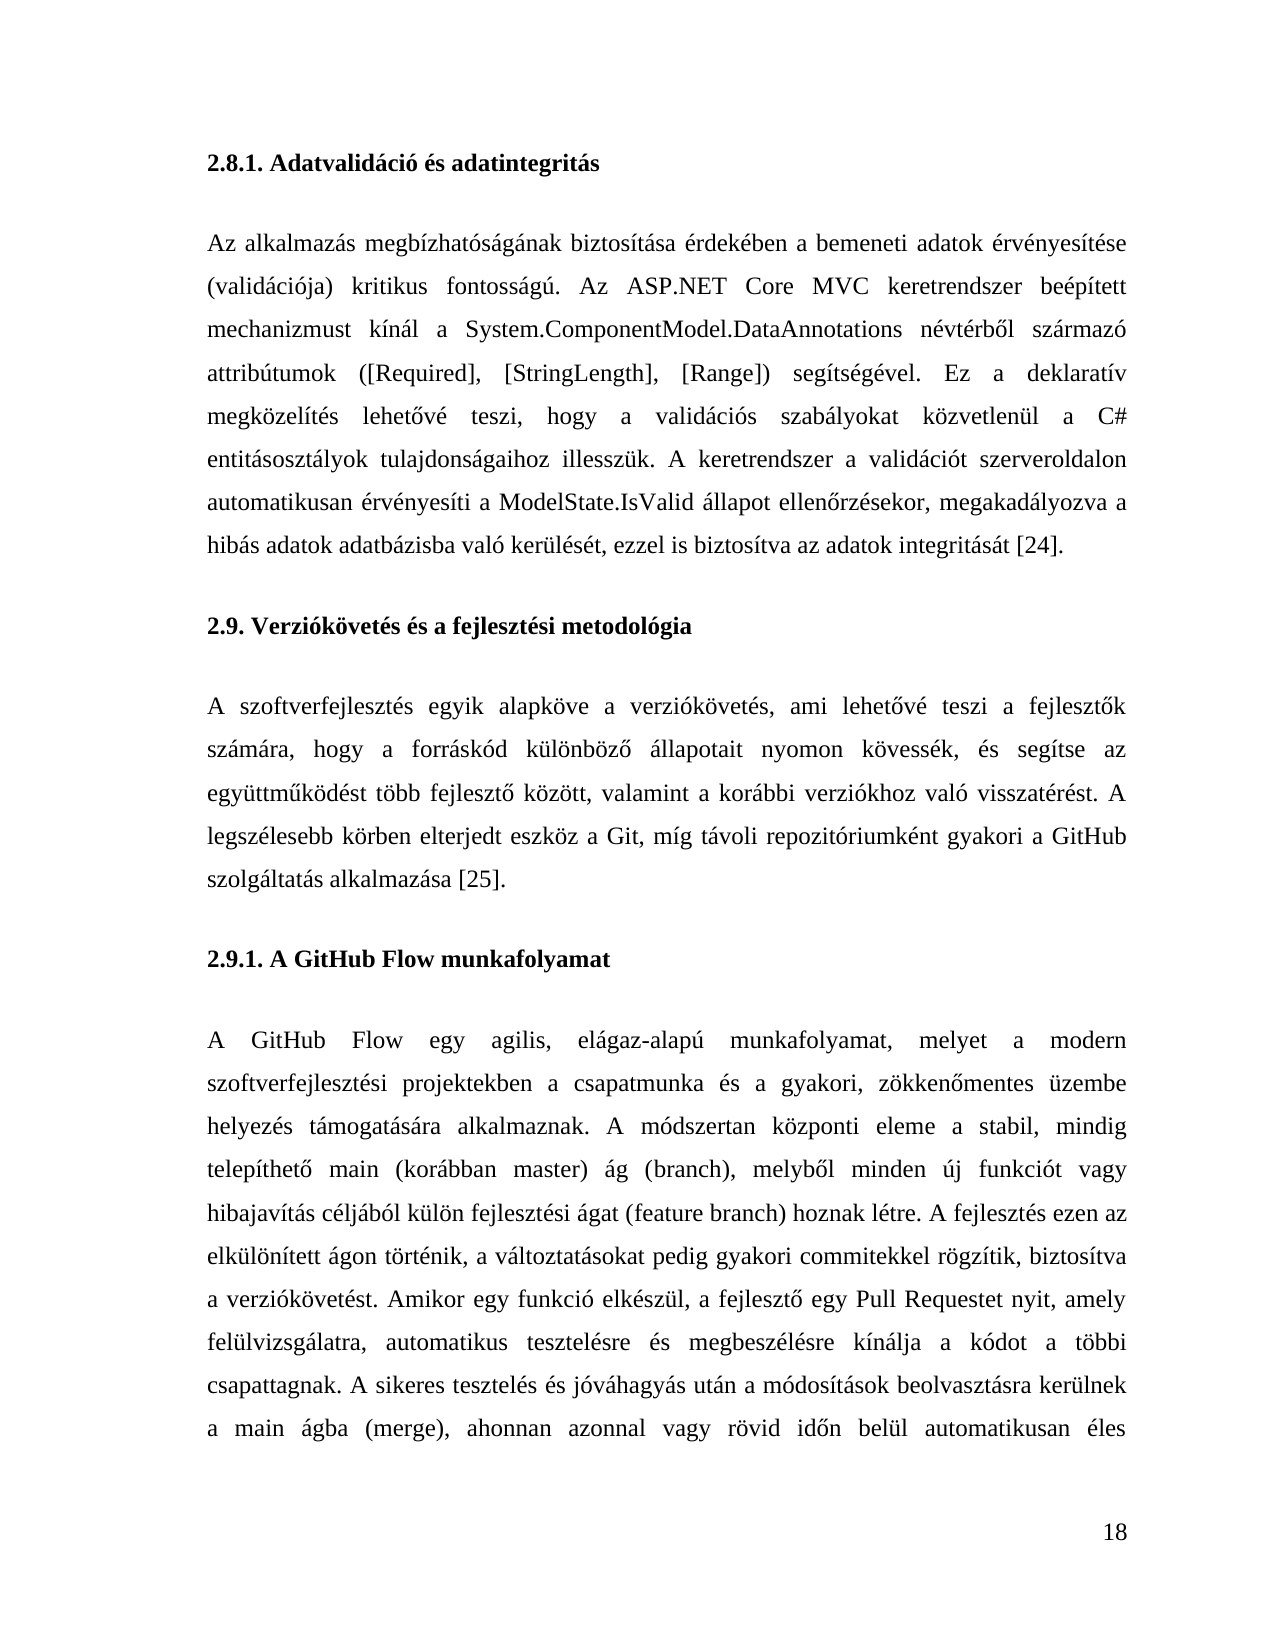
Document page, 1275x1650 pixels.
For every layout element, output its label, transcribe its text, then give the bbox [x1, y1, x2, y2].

text A szoftverfejlesztés egyik alapköve a verziókövetés, ami lehetővé teszi a fejlesztők számára, hogy a forráskód különböző állapotait nyomon kövessék, és segítse az együttműködést több fejlesztő között, valamint a korábbi verziókhoz való visszatérést. A legszélesebb körben elterjedt eszköz a Git, míg távoli repozitóriumként gyakori a GitHub szolgáltatás alkalmazása. [207, 691, 1127, 893]
text Az alkalmazás megbízhatóságának biztosítása érdekében a bemeneti adatok érvényesítése (validációja) kritikus fontosságú. Az ASP.NET Core MVC keretrendszer beépített mechanizmust kínál a System.ComponentModel.DataAnnotations névtérből származó attribútumok ([Required], [StringLength], [Range]) segítségével. Ez a deklaratív megközelítés lehetővé teszi, hogy a validációs szabályokat közvetlenül a C# entitásosztályok tulajdonságaihoz illesszük. A keretrendszer a validációt szerveroldalon automatikusan érvényesíti a ModelState.IsValid állapot ellenőrzésekor, megakadályozva a hibás adatok adatbázisba való kerülését, ezzel is biztosítva az adatok integritását . [207, 228, 1127, 559]
subtitle 2.9. Verziókövetés és a fejlesztési metodológia [207, 611, 1127, 639]
subtitle 2.9.1. A GitHub Flow munkafolyamat [207, 944, 1127, 973]
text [207, 1025, 1127, 1442]
subtitle 2.8.1. Adatvalidáció és adatintegritás [207, 148, 1127, 176]
